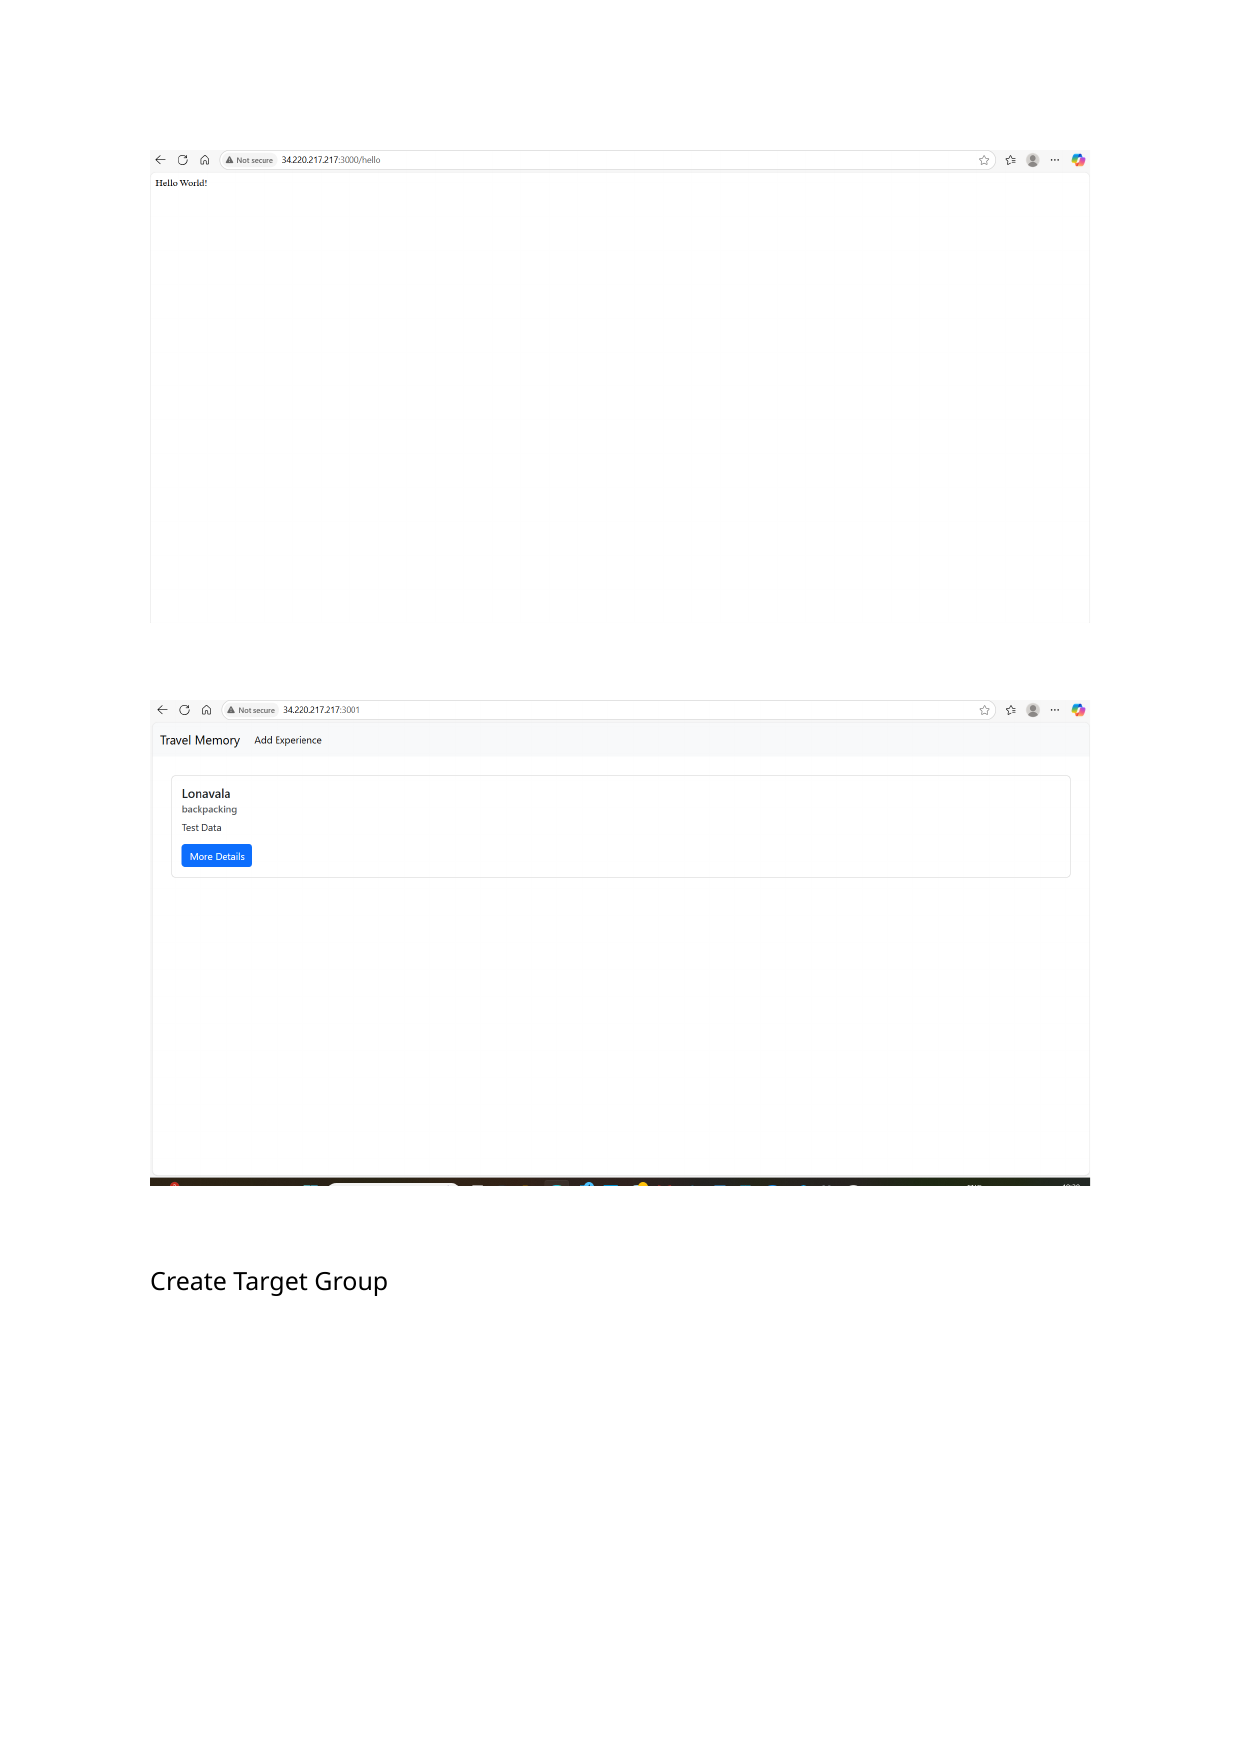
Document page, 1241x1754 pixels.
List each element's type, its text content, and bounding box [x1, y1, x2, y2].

picture [150, 150, 1091, 623]
picture [150, 700, 1091, 1186]
text Create Target Group [150, 1263, 1090, 1298]
